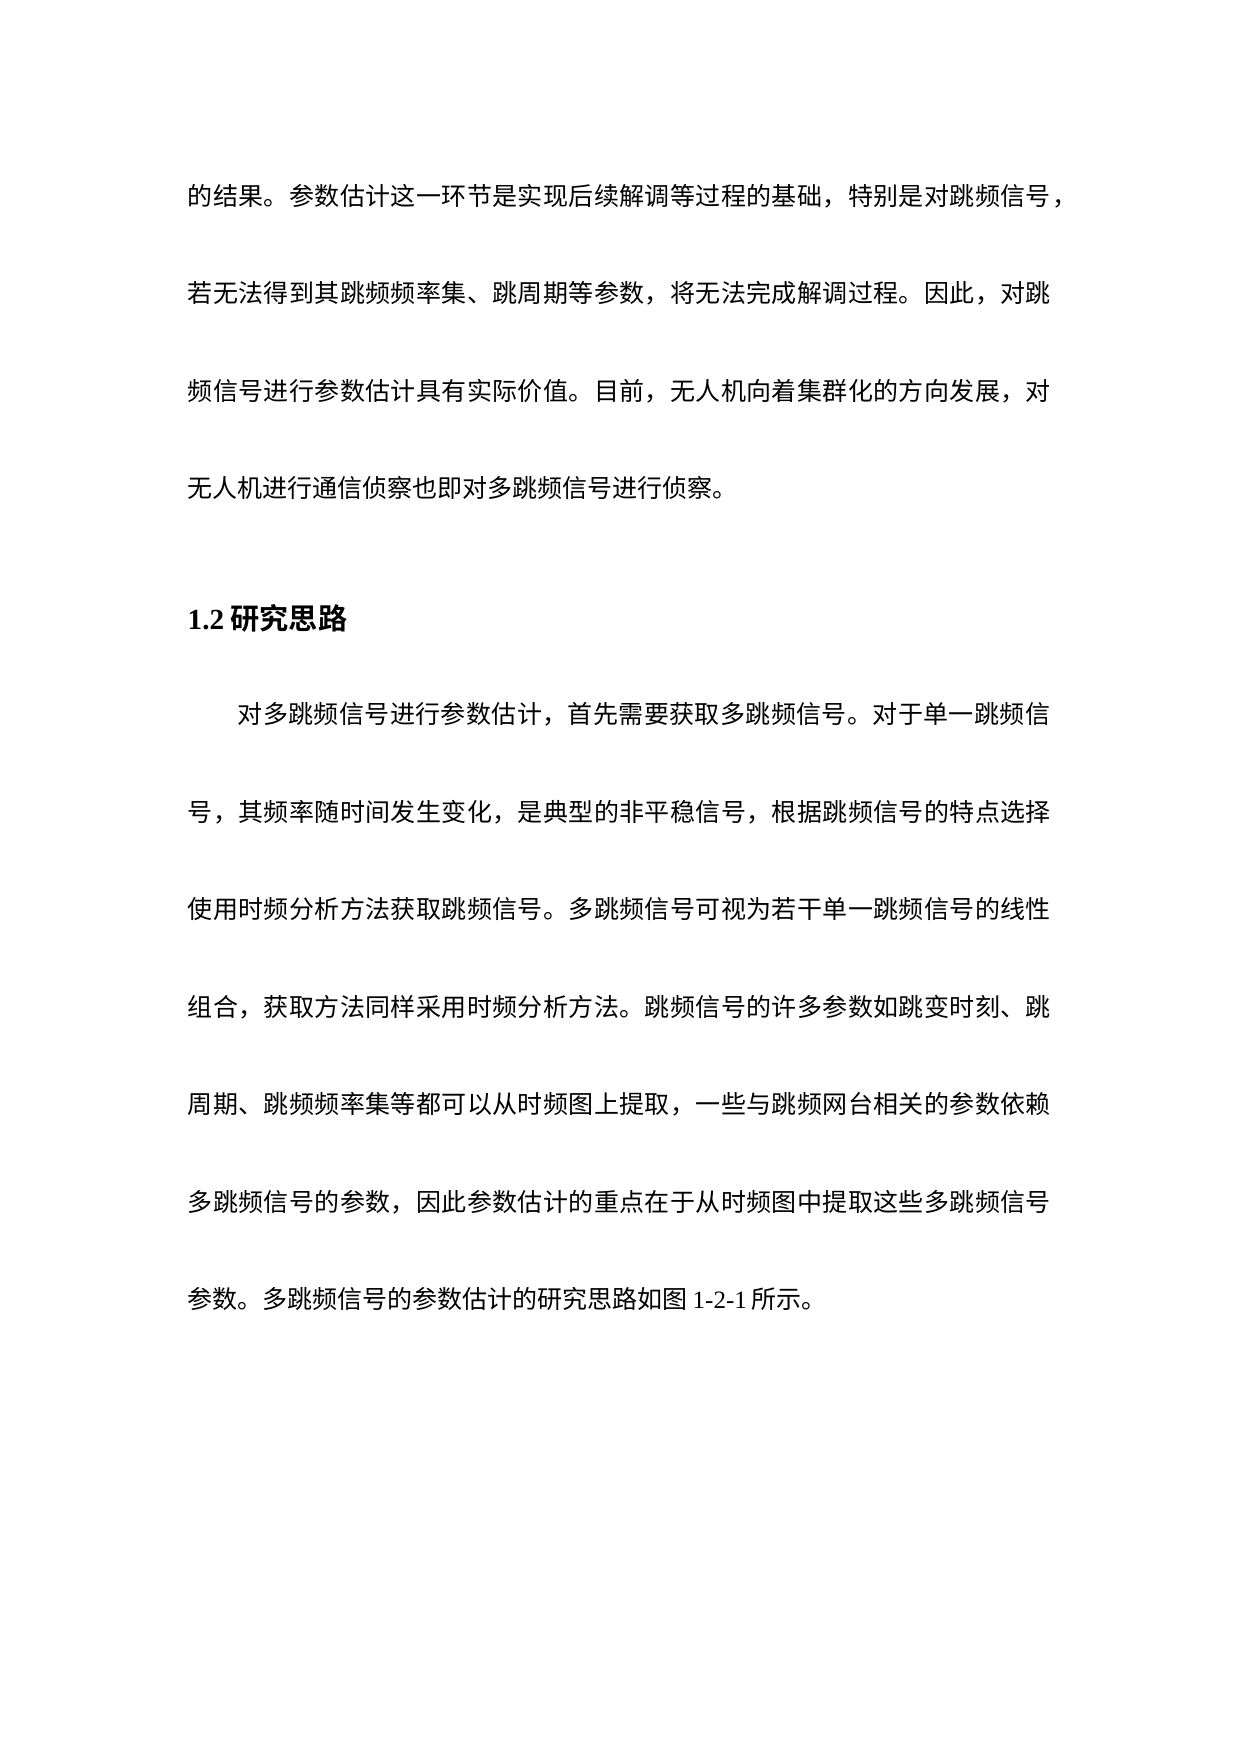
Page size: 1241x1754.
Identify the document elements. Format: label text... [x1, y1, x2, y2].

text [187, 162, 1053, 519]
text 对多跳频信号进行参数估计，首先需要获取多跳频信号。对于单一跳频信号，其频率随时间发生变化，是典型的非平稳信号，根据跳频信号的特点选择使用时频分析方法获取跳频信号。多跳频信号可视为若干单一跳频信号的线性组合，获取方法同样采用时频分析方法。跳频信号的许多参数如跳变时刻、跳周期、跳频频率集等都可以从时频图上提取，一些与跳频网台相关的参数依赖多跳频信号的参数，因此参数估计的重点在于从时频图中提取这些多跳频信号参数。多跳频信号的参数估计的研究思路如图1-2-1所示。 [187, 680, 1053, 1330]
subtitle 1.2 研究思路 [187, 584, 1053, 649]
